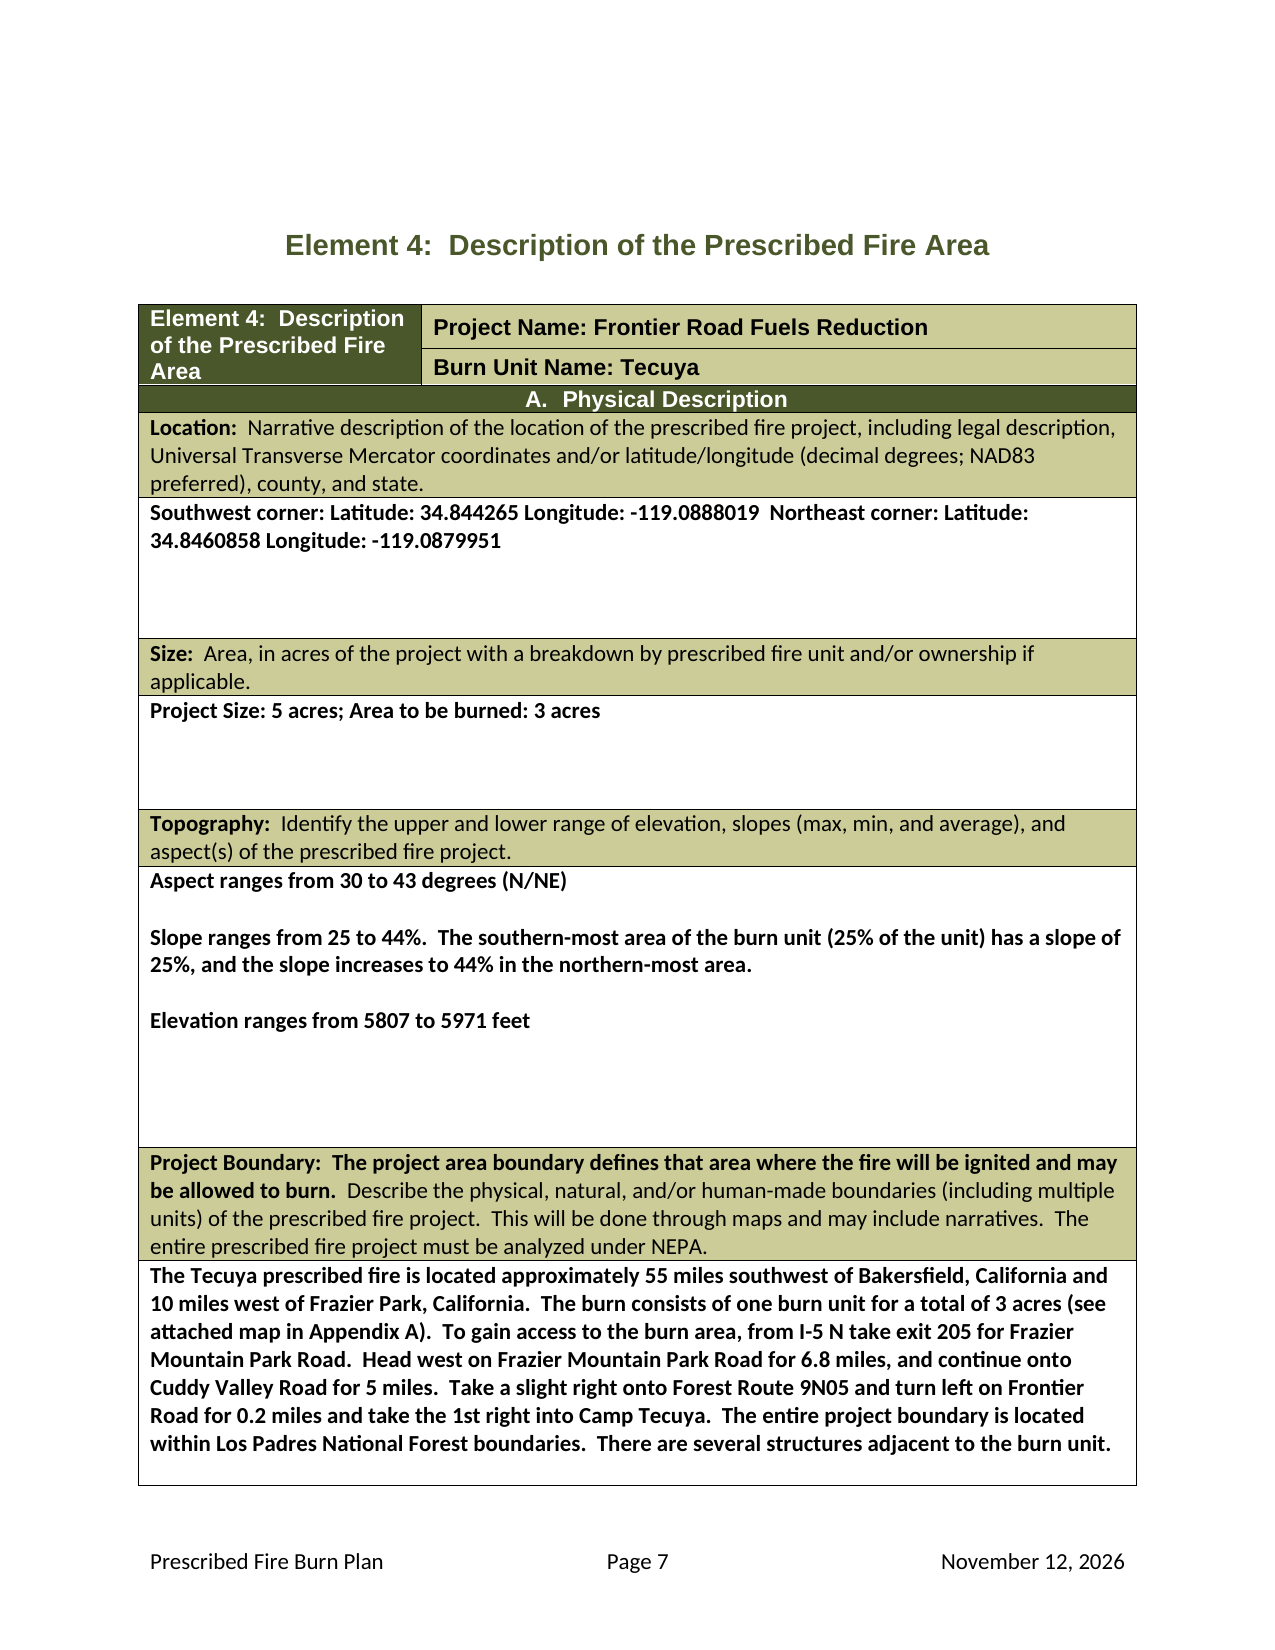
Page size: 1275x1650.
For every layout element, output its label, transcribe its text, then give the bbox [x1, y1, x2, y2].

table_cell Burn Unit Name: Tecuya [422, 349, 1136, 384]
table_cell Topography: Identify the upper and lower range of elevation, slopes (max, min, and average), and aspect(s) of the prescribed fire project. [139, 810, 1136, 866]
table_cell Project Size: 5 acres; Area to be burned: 3 acres [139, 696, 1136, 808]
table_cell Size: Area, in acres of the project with a breakdown by prescribed fire unit and/or ownership if applicable. [139, 639, 1136, 695]
table_cell Aspect ranges from 30 to 43 degrees (N/NE) Slope ranges from 25 to 44%. The southern-most area of the burn unit (25% of the unit) has a slope of 25%, and the slope increases to 44% in the northern-most area. Elevation ranges from 5807 to 5971 feet [139, 867, 1136, 1147]
table_cell Physical Description [139, 386, 1136, 412]
table_cell Southwest corner: Latitude: 34.844265 Longitude: -119.0888019 Northeast corner: Latitude: 34.8460858 Longitude: -119.0879951 [139, 498, 1136, 638]
table_header Element 4: Description of the Prescribed Fire Area [139, 305, 421, 384]
subtitle Element 4: Description of the Prescribed Fire Area [150, 228, 1125, 262]
table_cell Project Boundary: The project area boundary defines that area where the fire will be ignited and may be allowed to burn. Describe the physical, natural, and/or human-made boundaries (including multiple units) of the prescribed fire project. This will be done through maps and may include narratives. The entire prescribed fire project must be analyzed under NEPA. [139, 1148, 1136, 1260]
table_cell Location: Narrative description of the location of the prescribed fire project, including legal description, Universal Transverse Mercator coordinates and/or latitude/longitude (decimal degrees; NAD83 preferred), county, and state. [139, 413, 1136, 497]
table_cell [139, 1261, 1136, 1485]
table_header Project Name: Frontier Road Fuels Reduction [422, 305, 1136, 348]
